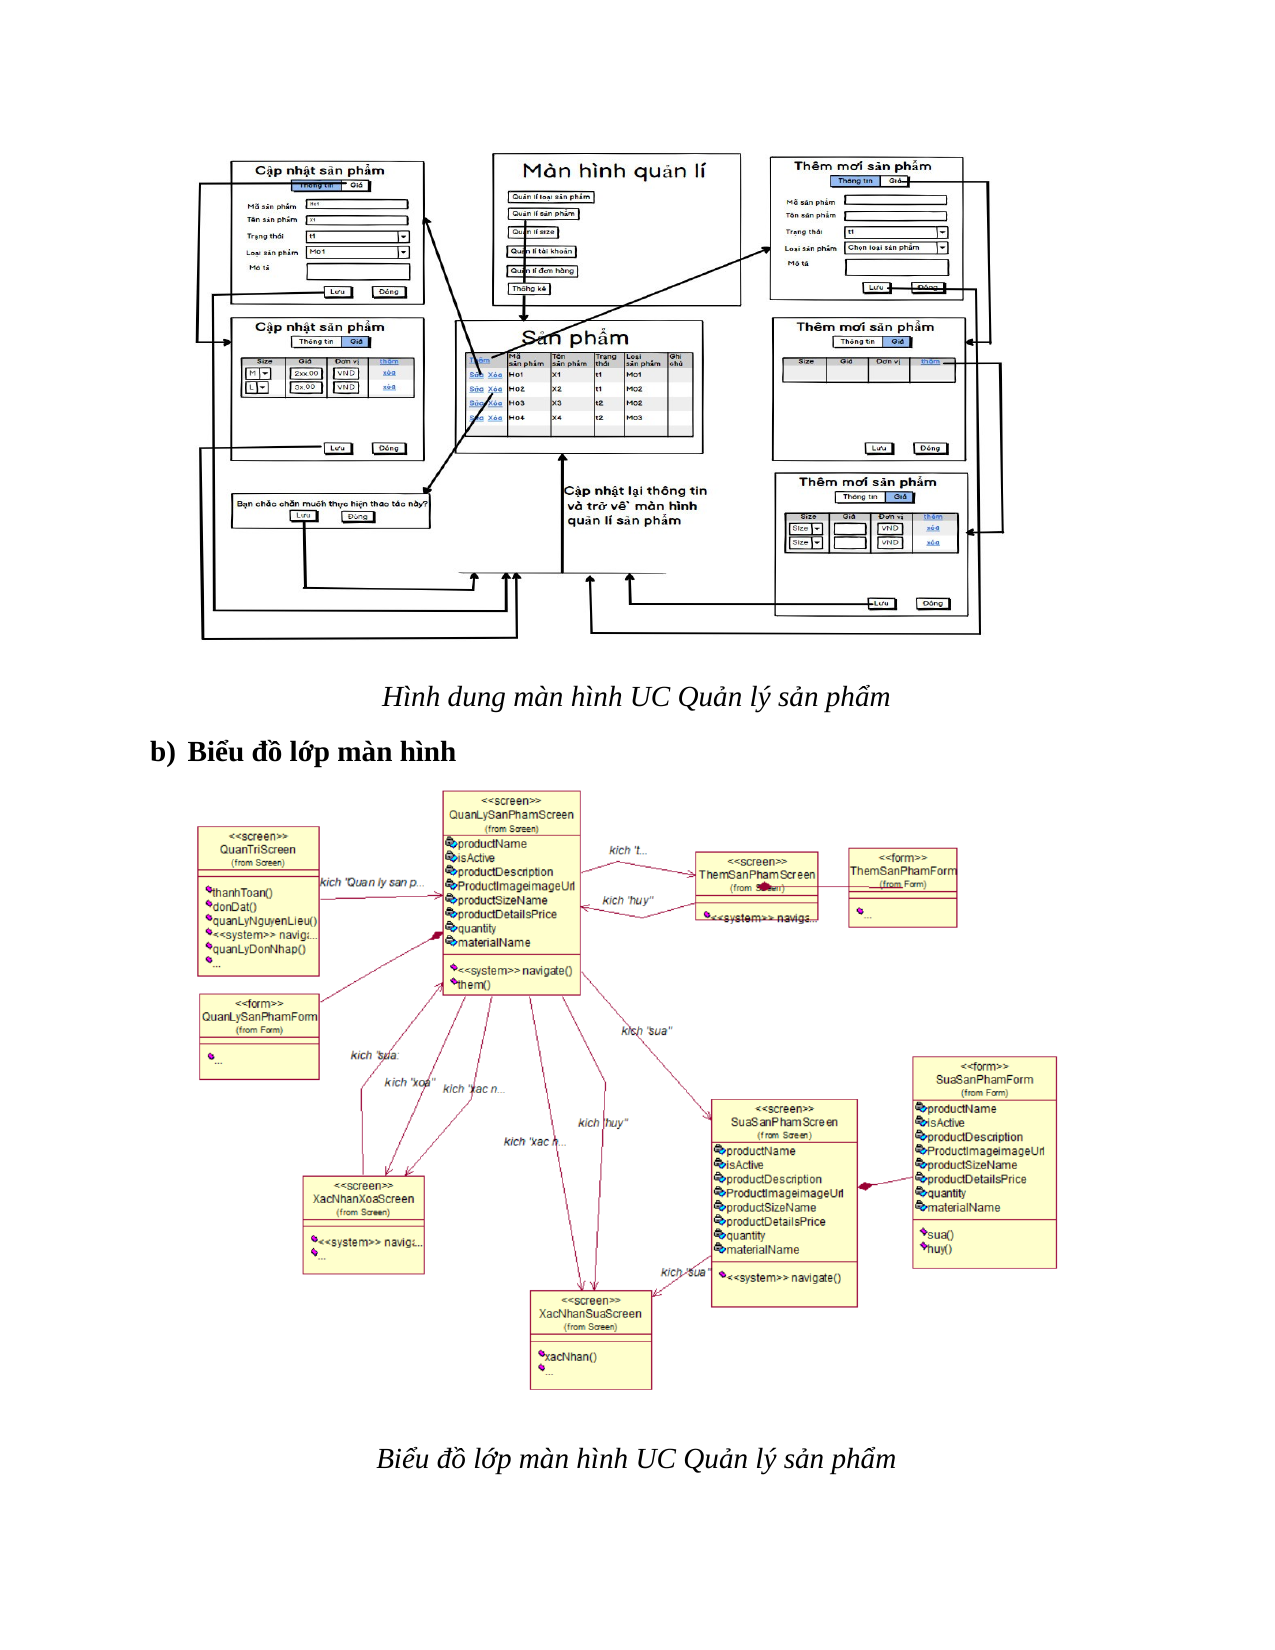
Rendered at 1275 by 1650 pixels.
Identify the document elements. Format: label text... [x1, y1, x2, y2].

picture [187, 150, 1015, 646]
list Biểu đồ lớp màn hình [150, 734, 1125, 767]
text Hình dung màn hình UC Quản lý sản phẩm [150, 679, 1125, 713]
picture [187, 784, 1086, 1408]
text Biểu đồ lớp màn hình UC Quản lý sản phẩm [150, 1441, 1125, 1474]
